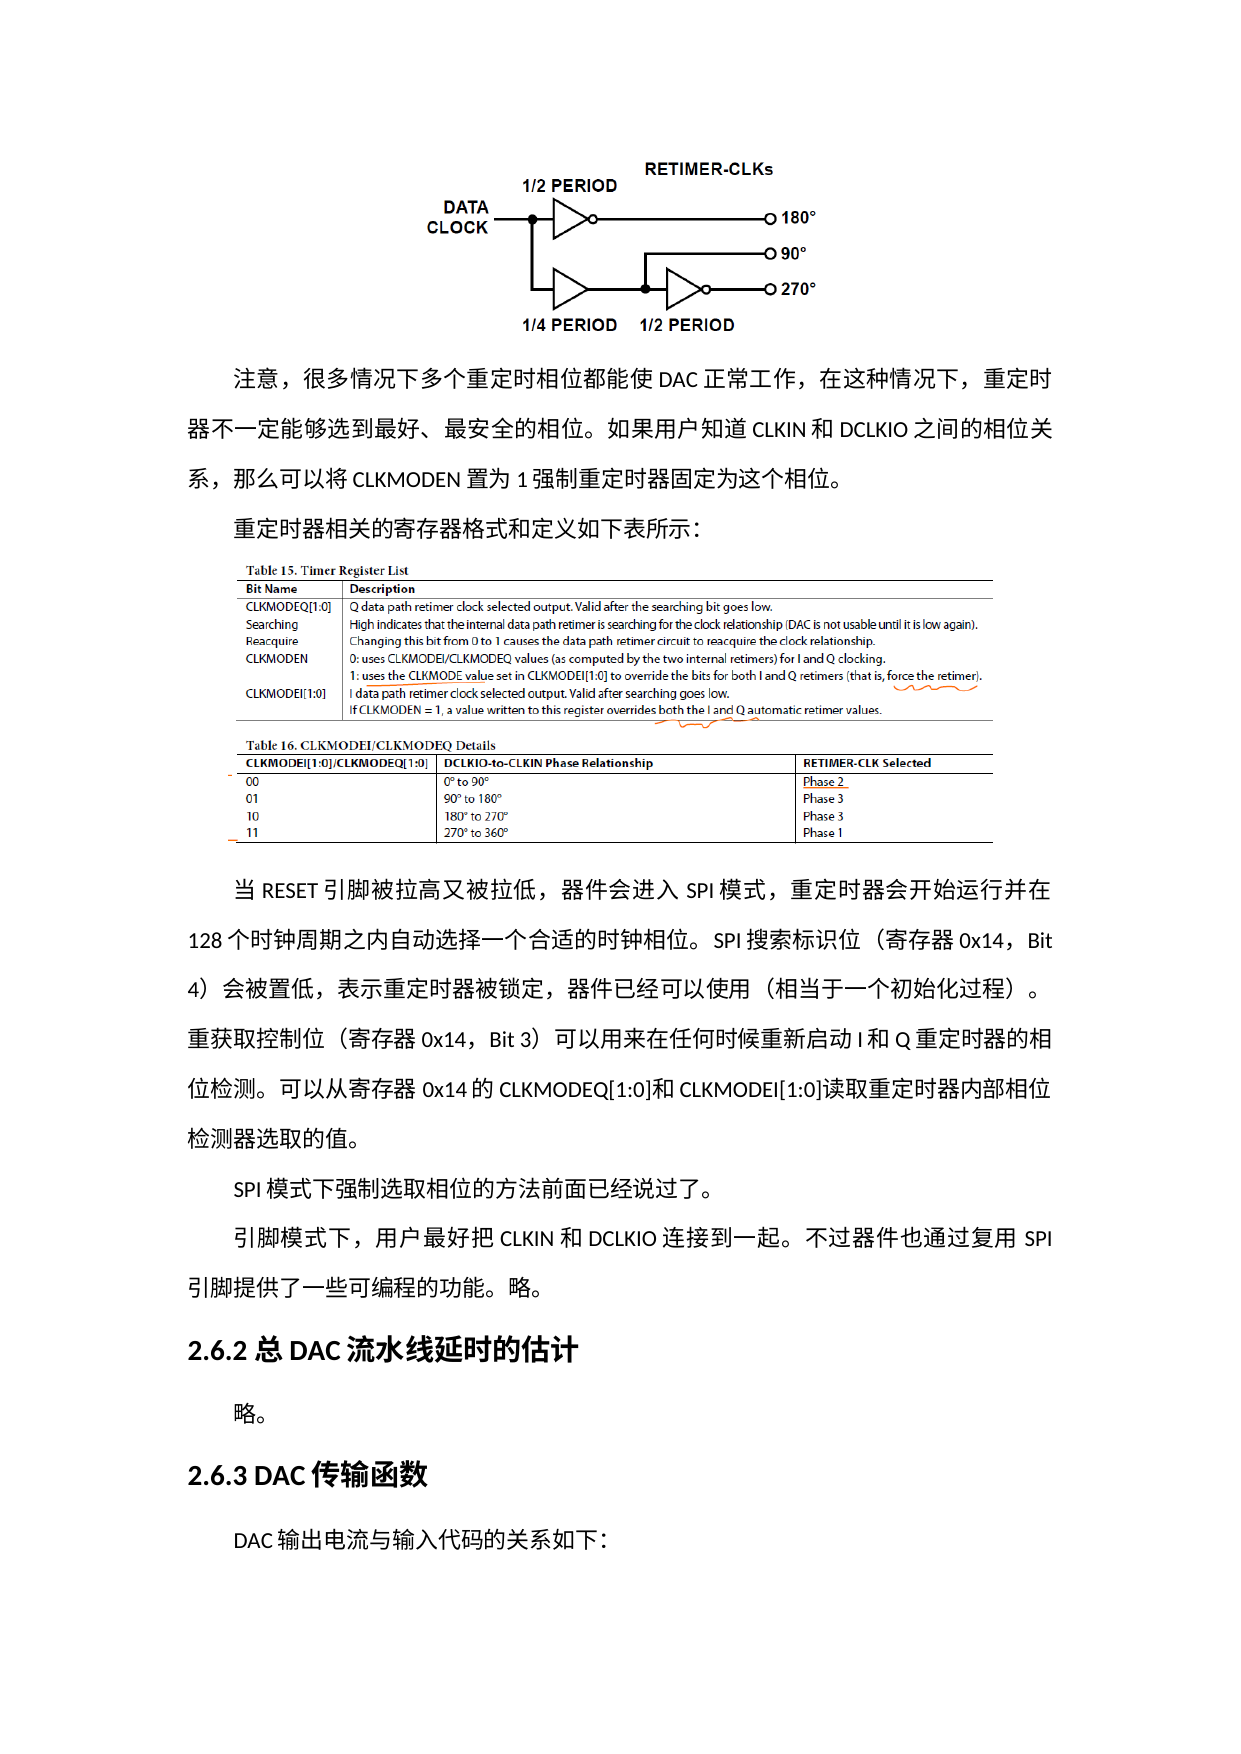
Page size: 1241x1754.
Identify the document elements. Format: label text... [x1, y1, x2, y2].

text 略。 [187, 1396, 1053, 1429]
text SPI模式下强制选取相位的方法前面已经说过了。 [187, 1170, 1053, 1204]
picture [228, 560, 1013, 856]
text 注意，很多情况下多个重定时相位都能使DAC正常工作，在这种情况下，重定时器不一定能够选到最好、最安全的相位。如果用户知道CLKIN和DCLKIO之间的相位关系，那么可以将CLKMODEN置为1强制重定时器固定为这个相位。 [187, 361, 1053, 494]
text 当RESET引脚被拉高又被拉低，器件会进入SPI模式，重定时器会开始运行并在128个时钟周期之内自动选择一个合适的时钟相位。SPI搜索标识位（寄存器0x14，Bit 4）会被置低，表示重定时器被锁定，器件已经可以使用（相当于一个初始化过程）。重获取控制位（寄存器0x14，Bit 3）可以用来在任何时候重新启动I和Q重定时器的相位检测。可以从寄存器0x14的CLKMODEQ[1:0]和CLKMODEI[1:0]读取重定时器内部相位检测器选取的值。 [187, 872, 1053, 1154]
picture [414, 150, 826, 345]
text DAC输出电流与输入代码的关系如下： [187, 1521, 1053, 1555]
subtitle 2.6.2 总DAC流水线延时的估计 [187, 1326, 1053, 1368]
text 重定时器相关的寄存器格式和定义如下表所示： [187, 510, 1053, 544]
subtitle 2.6.3 DAC传输函数 [187, 1452, 1053, 1494]
text 引脚模式下，用户最好把CLKIN和DCLKIO连接到一起。不过器件也通过复用SPI引脚提供了一些可编程的功能。略。 [187, 1220, 1053, 1303]
